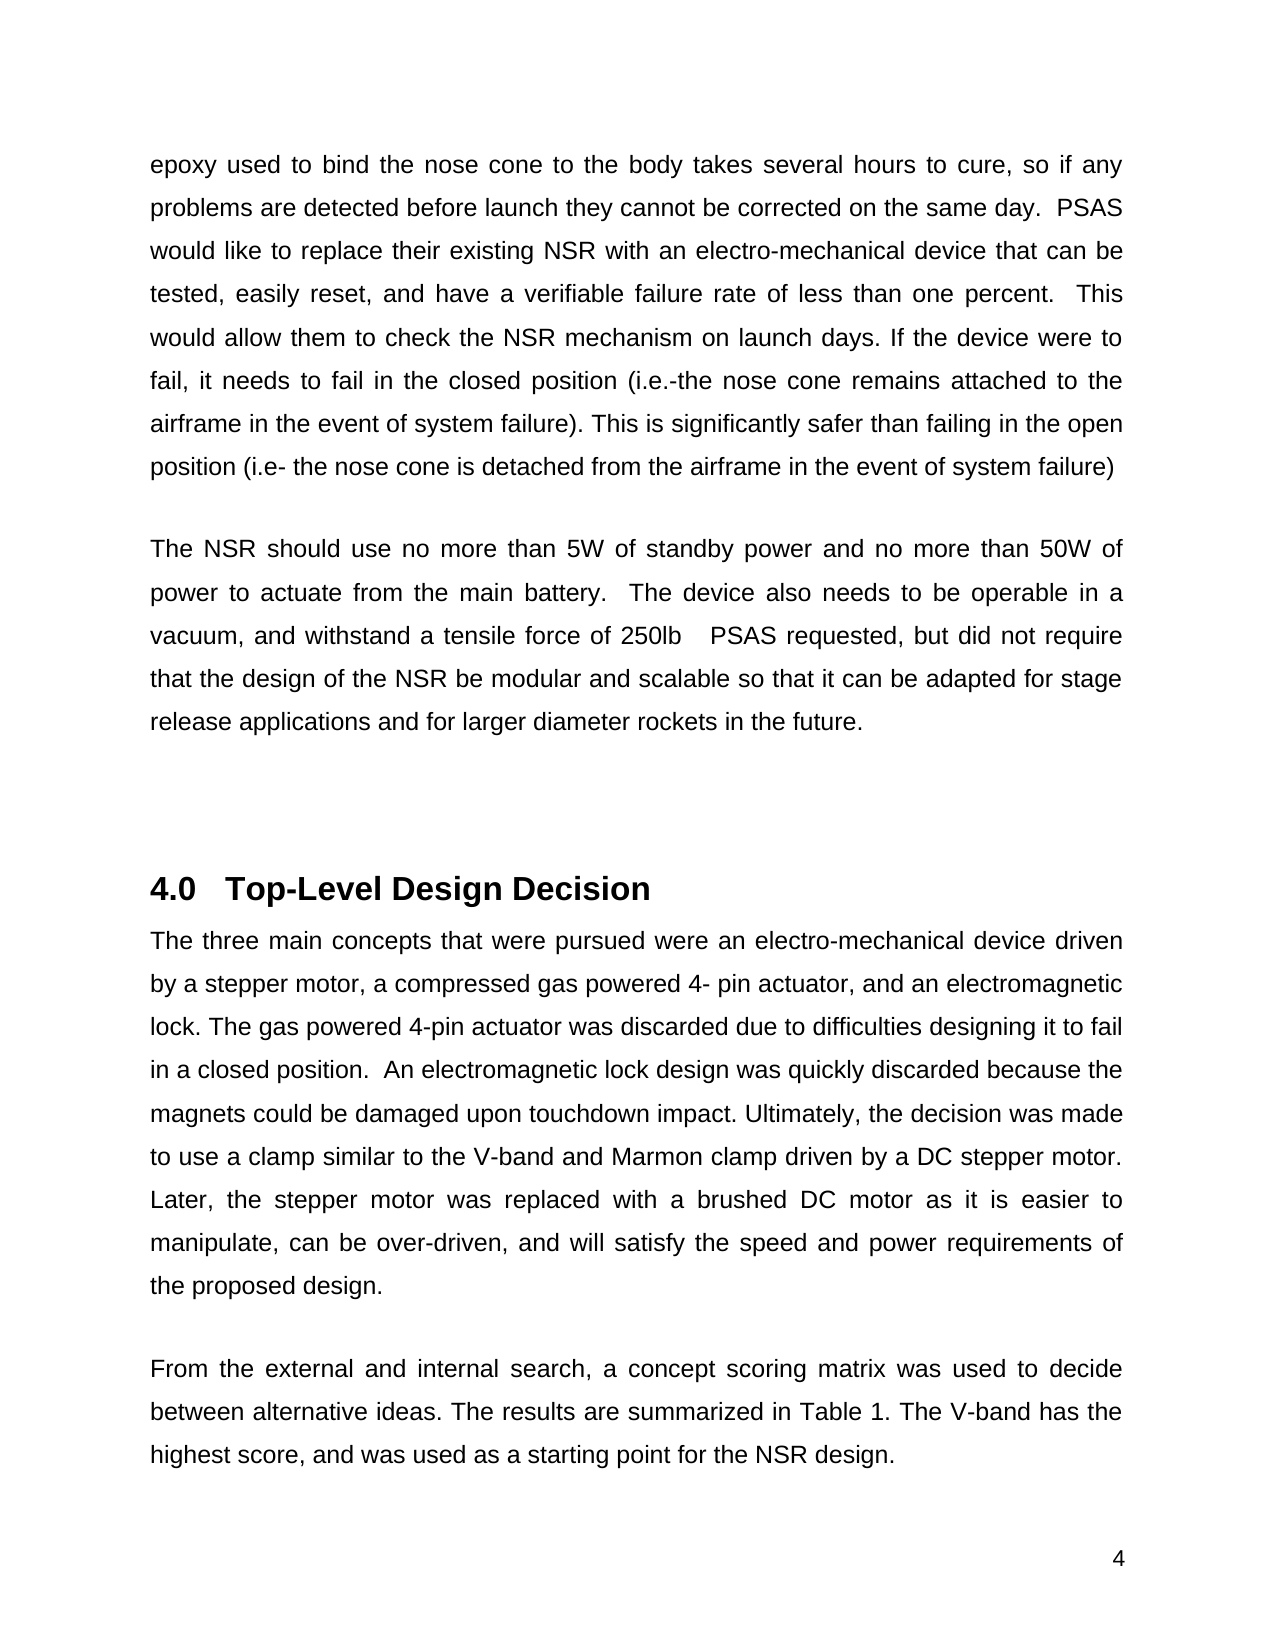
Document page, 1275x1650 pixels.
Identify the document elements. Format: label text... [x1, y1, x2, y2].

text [150, 150, 1125, 481]
text 4.0 Top-Level Design Decision [150, 868, 1125, 907]
text The three main concepts that were pursued were an electro-mechanical device driven by a stepper motor, a compressed gas powered 4- pin actuator, and an electromagnetic lock. The gas powered 4-pin actuator was discarded due to difficulties designing it to fail in a closed position. An electromagnetic lock design was quickly discarded because the magnets could be damaged upon touchdown impact. Ultimately, the decision was made to use a clamp similar to the V-band and Marmon clamp driven by a DC stepper motor. Later, the stepper motor was replaced with a brushed DC motor as it is easier to manipulate, can be over-driven, and will satisfy the speed and power requirements of the proposed design. [150, 926, 1125, 1300]
text The NSR should use no more than 5W of standby power and no more than 50W of power to actuate from the main battery. The device also needs to be operable in a vacuum, and withstand a tensile force of 250lb PSAS requested, but did not require that the design of the NSR be modular and scalable so that it can be adapted for stage release applications and for larger diameter rockets in the future. [150, 534, 1125, 736]
text From the external and internal search, a concept scoring matrix was used to decide between alternative ideas. The results are summarized in Table 1. The V-band has the highest score, and was used as a starting point for the NSR design. [150, 1354, 1125, 1469]
